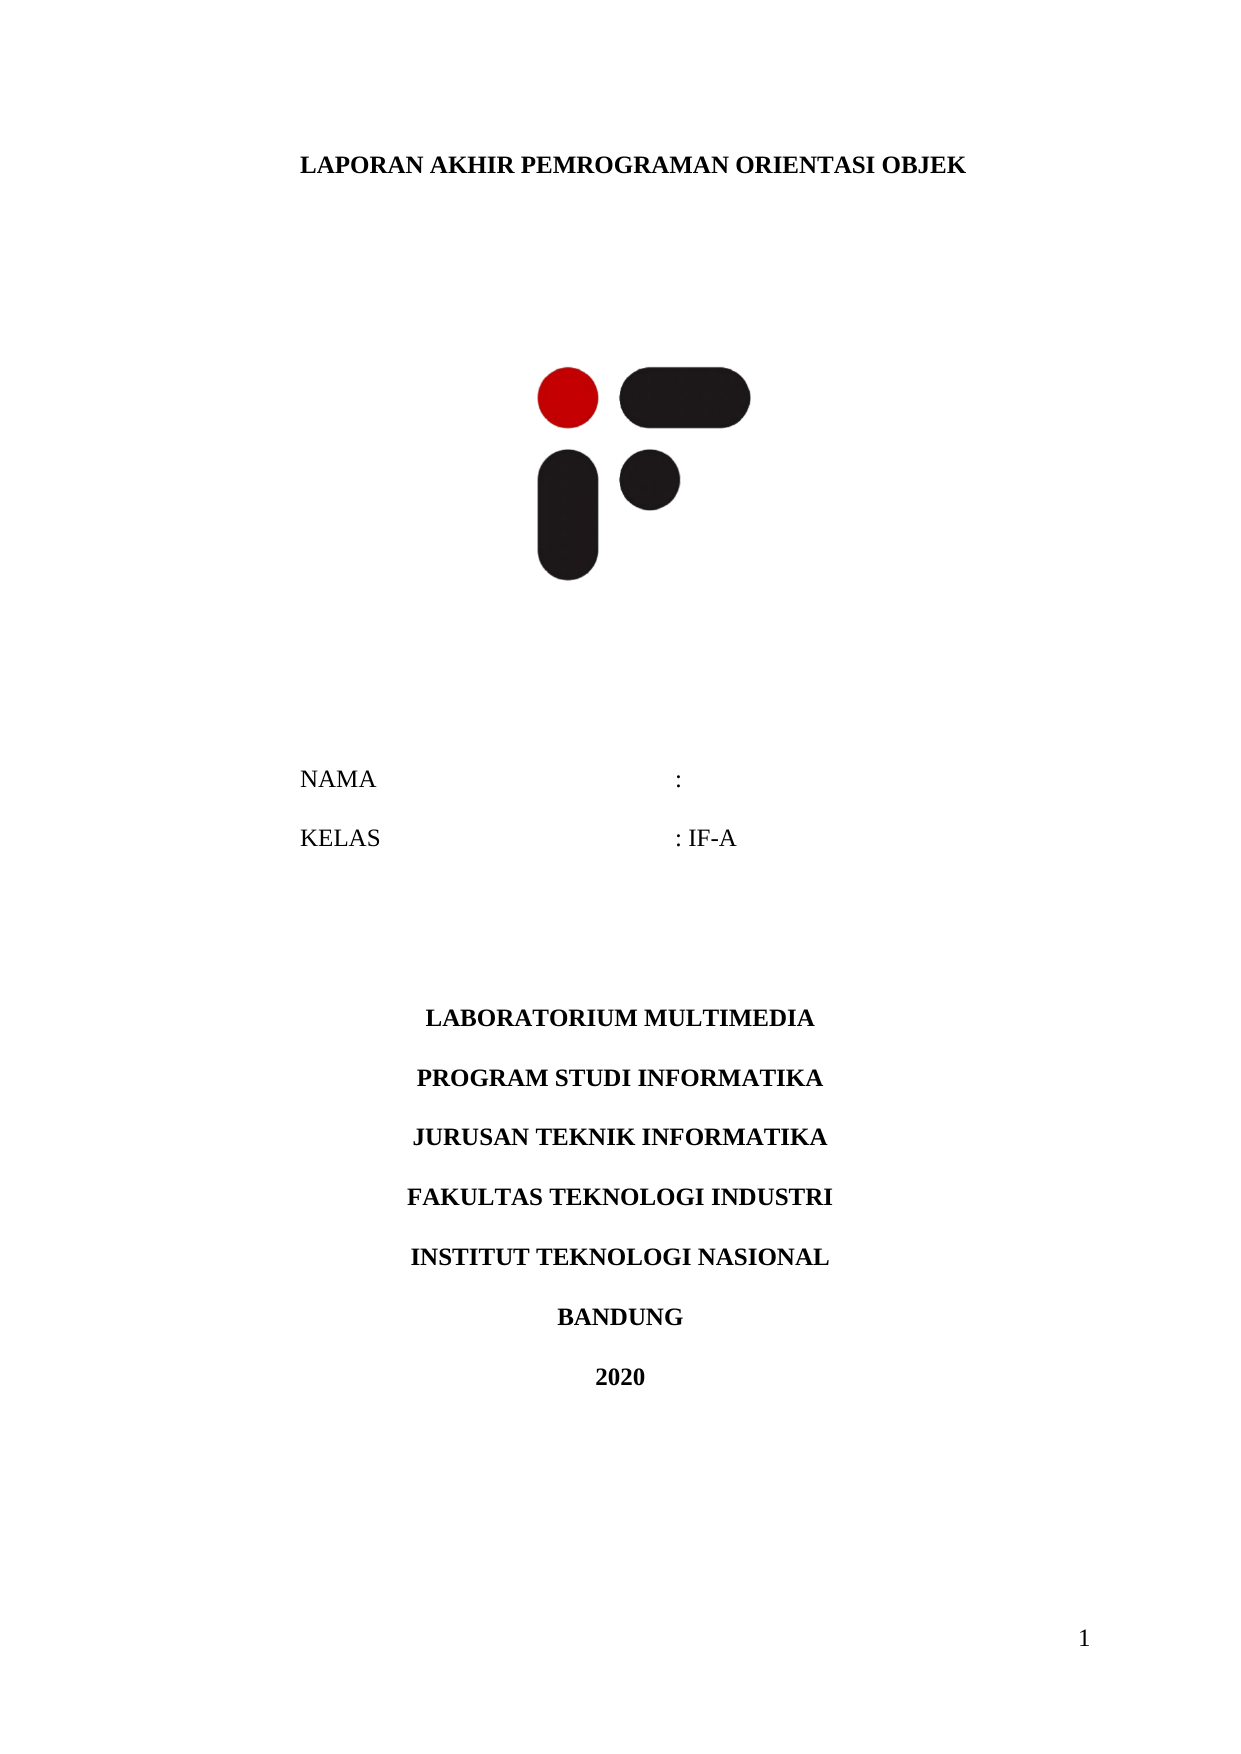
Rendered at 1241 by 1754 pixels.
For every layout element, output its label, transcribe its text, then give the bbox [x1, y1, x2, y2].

text JURUSAN TEKNIK INFORMATIKA [150, 1122, 1090, 1151]
text 2020 [150, 1362, 1090, 1390]
text LABORATORIUM MULTIMEDIA [150, 1003, 1090, 1032]
picture [318, 269, 923, 673]
text KELAS : IF-A [225, 823, 1090, 852]
text PROGRAM STUDI INFORMATIKA [150, 1063, 1090, 1091]
text INSTITUT TEKNOLOGI NASIONAL [150, 1242, 1090, 1271]
text NAMA : [225, 764, 1090, 792]
text LAPORAN AKHIR PEMROGRAMAN ORIENTASI OBJEK [225, 150, 1090, 179]
text BANDUNG [150, 1302, 1090, 1331]
text FAKULTAS TEKNOLOGI INDUSTRI [150, 1182, 1090, 1211]
